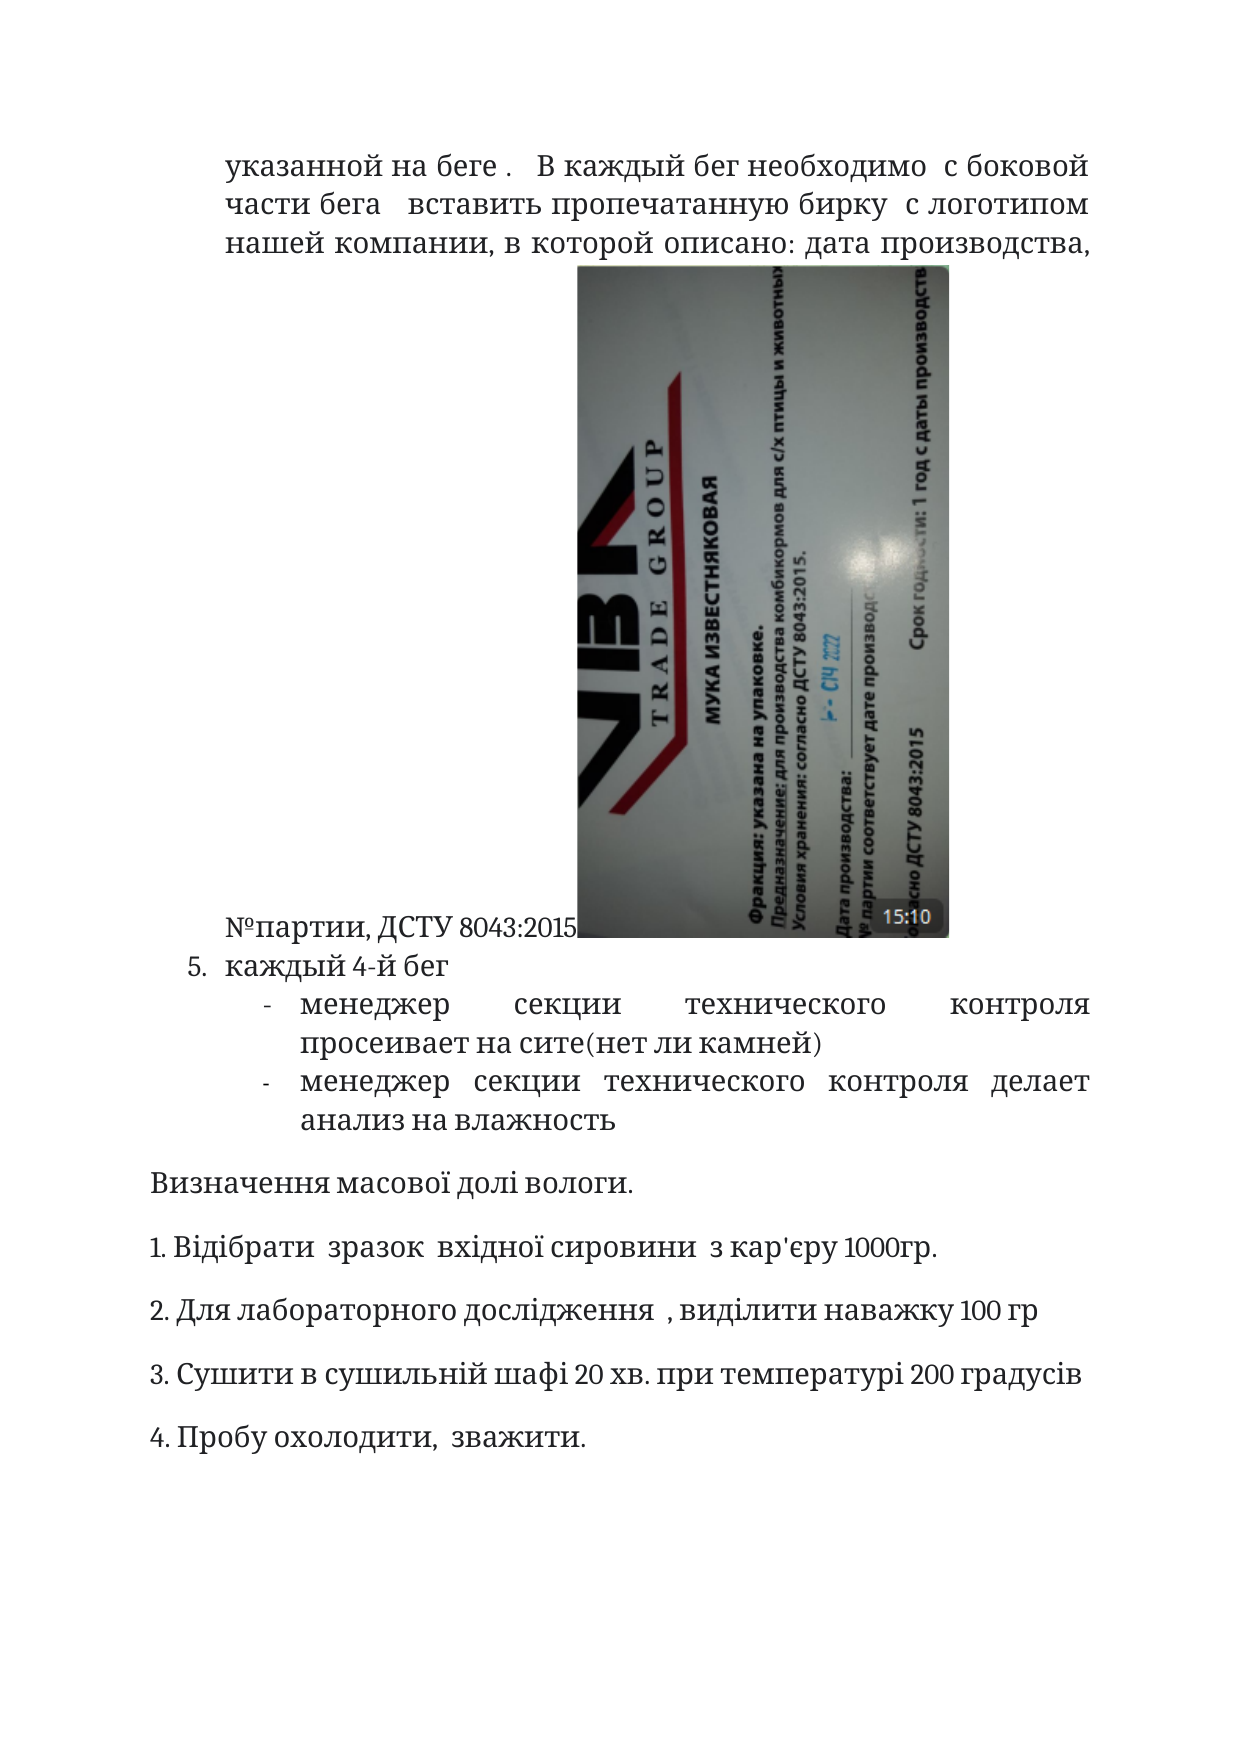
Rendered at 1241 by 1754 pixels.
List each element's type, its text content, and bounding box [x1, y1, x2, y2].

picture [577, 265, 950, 938]
text 2. Для лабораторного дослідження , виділити наважку 100 гр [150, 1294, 1090, 1328]
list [187, 150, 1090, 945]
list каждый 4-й бег [187, 950, 1090, 983]
text 1. Відібрати зразок вхідної сировини з кар'єру 1000гр. [150, 1231, 1090, 1264]
list менеджер секции технического контроля просеивает на сите(нет ли камней) [262, 988, 1090, 1060]
text 4. Пробу охолодити, зважити. [150, 1422, 1090, 1455]
text 3. Сушити в сушильній шафі 20 хв. при температурі 200 градусів [150, 1358, 1090, 1392]
text Визначення масової долі вологи. [150, 1167, 1090, 1201]
list менеджер секции технического контроля делает анализ на влажность [262, 1065, 1090, 1137]
